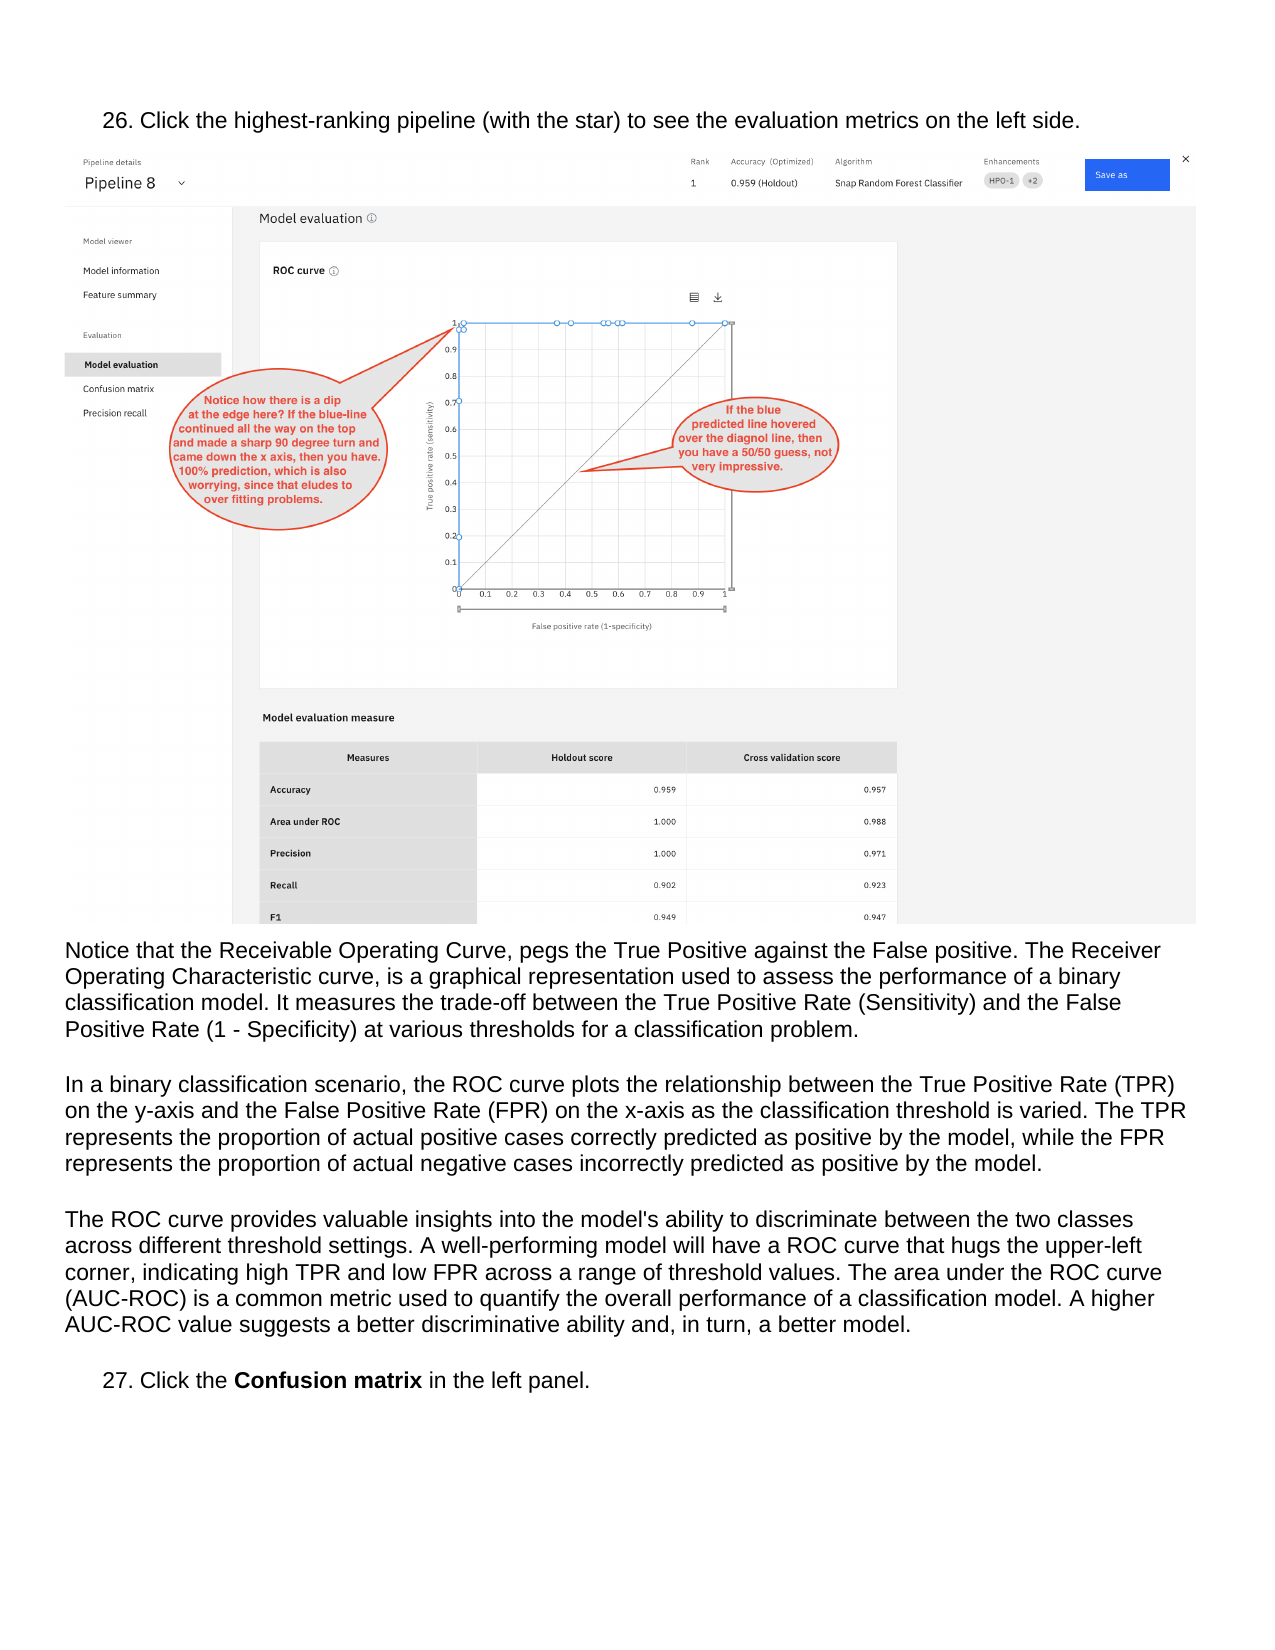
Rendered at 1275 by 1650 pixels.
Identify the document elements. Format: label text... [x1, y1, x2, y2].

picture [64, 145, 1196, 924]
list Click the highest-ranking pipeline (with the star) to see the evaluation metrics on the left side. [102, 107, 1196, 133]
text The ROC curve provides valuable insights into the model's ability to discriminate between the two classes across different threshold settings. A well-performing model will have a ROC curve that hugs the upper-left corner, indicating high TPR and low FPR across a range of threshold values. The area under the ROC curve (AUC-ROC) is a common metric used to quantify the overall performance of a classification model. A higher AUC-ROC value suggests a better discriminative ability and, in turn, a better model. [64, 1206, 1196, 1337]
text In a binary classification scenario, the ROC curve plots the relationship between the True Positive Rate (TPR) on the y-axis and the False Positive Rate (FPR) on the x-axis as the classification threshold is varied. The TPR represents the proportion of actual positive cases correctly predicted as positive by the model, while the FPR represents the proportion of actual negative cases incorrectly predicted as positive by the model. [64, 1071, 1196, 1177]
text Notice that the Receivable Operating Curve, pegs the True Positive against the False positive. The Receiver Operating Characteristic curve, is a graphical representation used to assess the performance of a binary classification model. It measures the trade-off between the True Positive Rate (Sensitivity) and the False Positive Rate (1 - Specificity) at various thresholds for a classification problem. [64, 937, 1196, 1042]
list Click the Confusion matrix in the left panel. [102, 1367, 1196, 1393]
